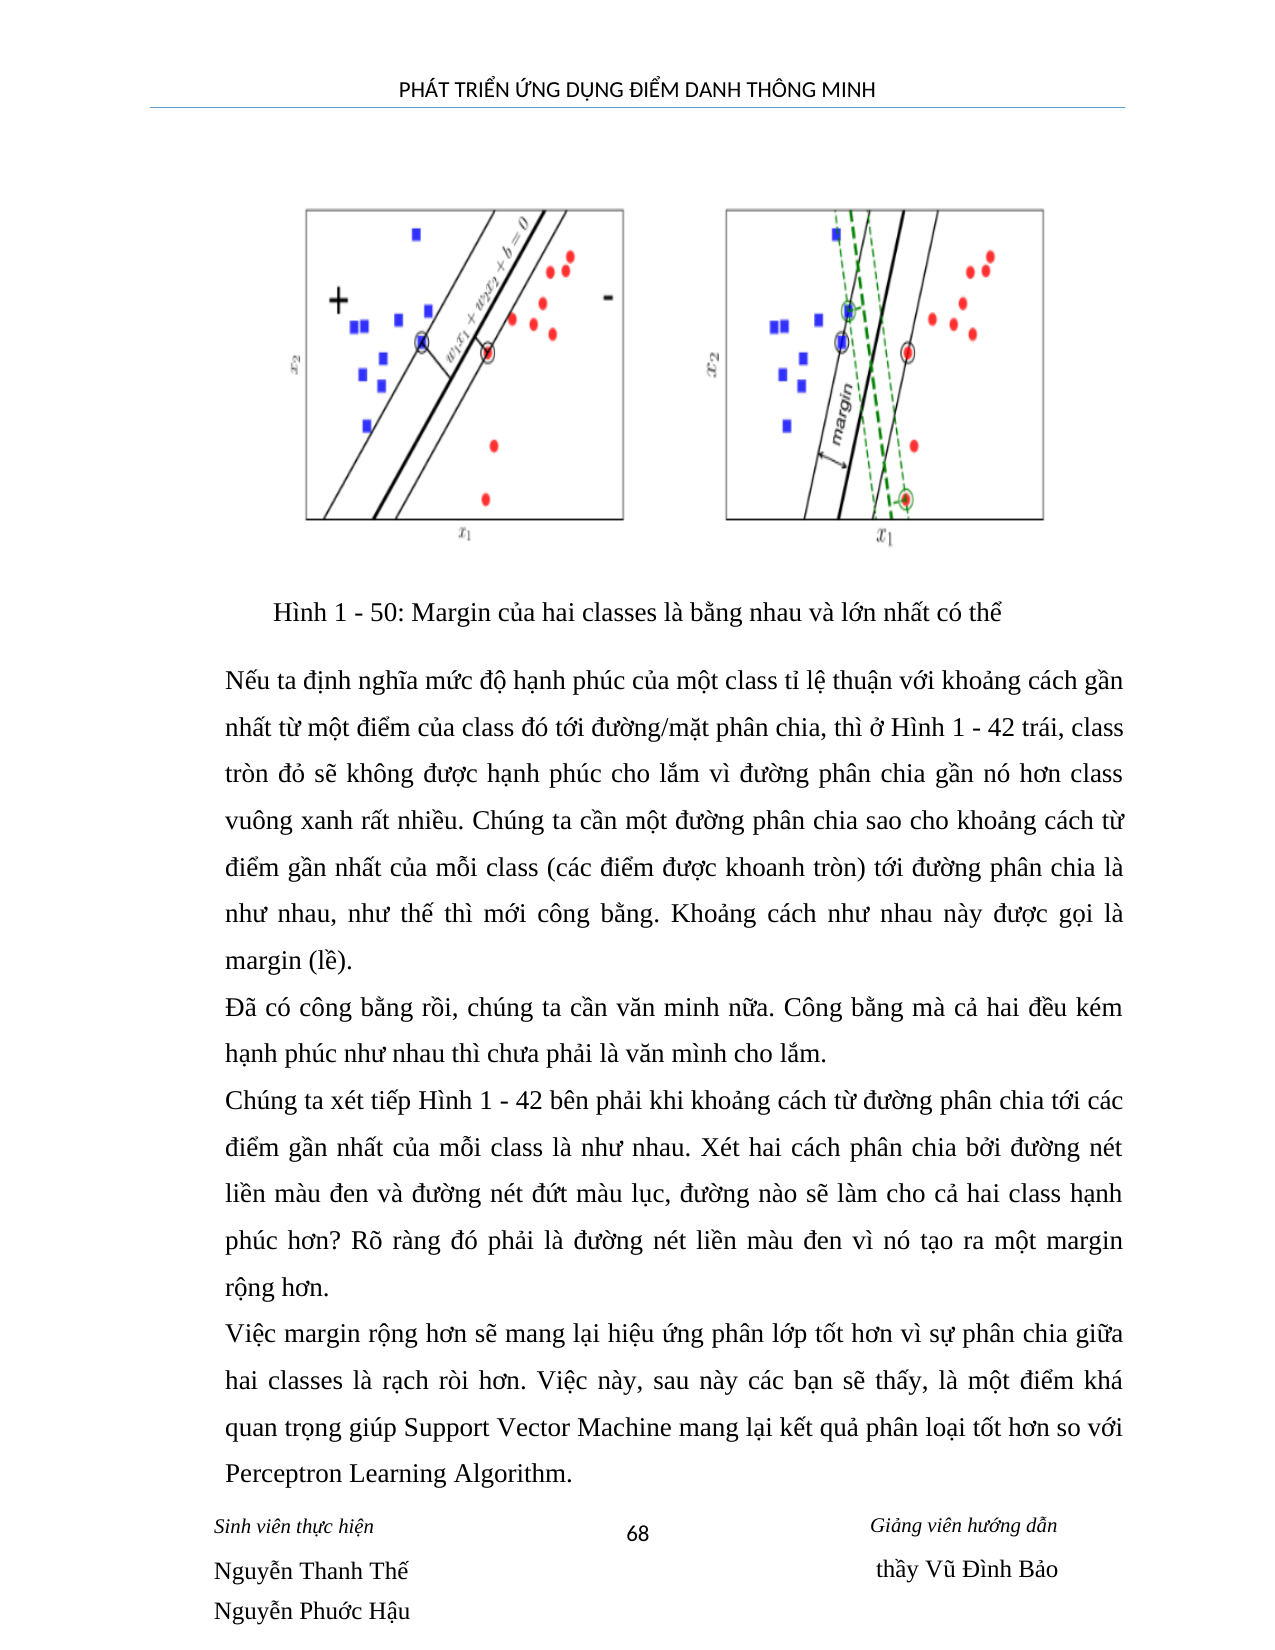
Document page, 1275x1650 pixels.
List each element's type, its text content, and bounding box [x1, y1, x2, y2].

text Nếu ta định nghĩa mức độ hạnh phúc của một class tỉ lệ thuận với khoảng cách gần nhất từ một điểm của class đó tới đường/mặt phân chia, thì ở Hình 1 - 42 trái, class tròn đỏ sẽ không được hạnh phúc cho lắm vì đường phân chia gần nó hơn class vuông xanh rất nhiều. Chúng ta cần một đường phân chia sao cho khoảng cách từ điểm gần nhất của mỗi class (các điểm được khoanh tròn) tới đường phân chia là như nhau, như thế thì mới công bằng. Khoảng cách như nhau này được gọi là margin (lề). [225, 664, 1125, 975]
text Hình 1 - 50: Margin của hai classes là bằng nhau và lớn nhất có thể [150, 596, 1125, 628]
text Chúng ta xét tiếp Hình 1 - 42 bên phải khi khoảng cách từ đường phân chia tới các điểm gần nhất của mỗi class là như nhau. Xét hai cách phân chia bởi đường nét liền màu đen và đường nét đứt màu lục, đường nào sẽ làm cho cả hai class hạnh phúc hơn? Rõ ràng đó phải là đường nét liền màu đen vì nó tạo ra một margin rộng hơn. [225, 1084, 1125, 1302]
text Đã có công bằng rồi, chúng ta cần văn minh nữa. Công bằng mà cả hai đều kém hạnh phúc như nhau thì chưa phải là văn mình cho lắm. [225, 991, 1125, 1068]
text Việc margin rộng hơn sẽ mang lại hiệu ứng phân lớp tốt hơn vì sự phân chia giữa hai classes là rạch ròi hơn. Việc này, sau này các bạn sẽ thấy, là một điểm khá quan trọng giúp Support Vector Machine mang lại kết quả phân loại tốt hơn so với Perceptron Learning Algorithm. [225, 1317, 1125, 1488]
picture [262, 170, 1100, 566]
